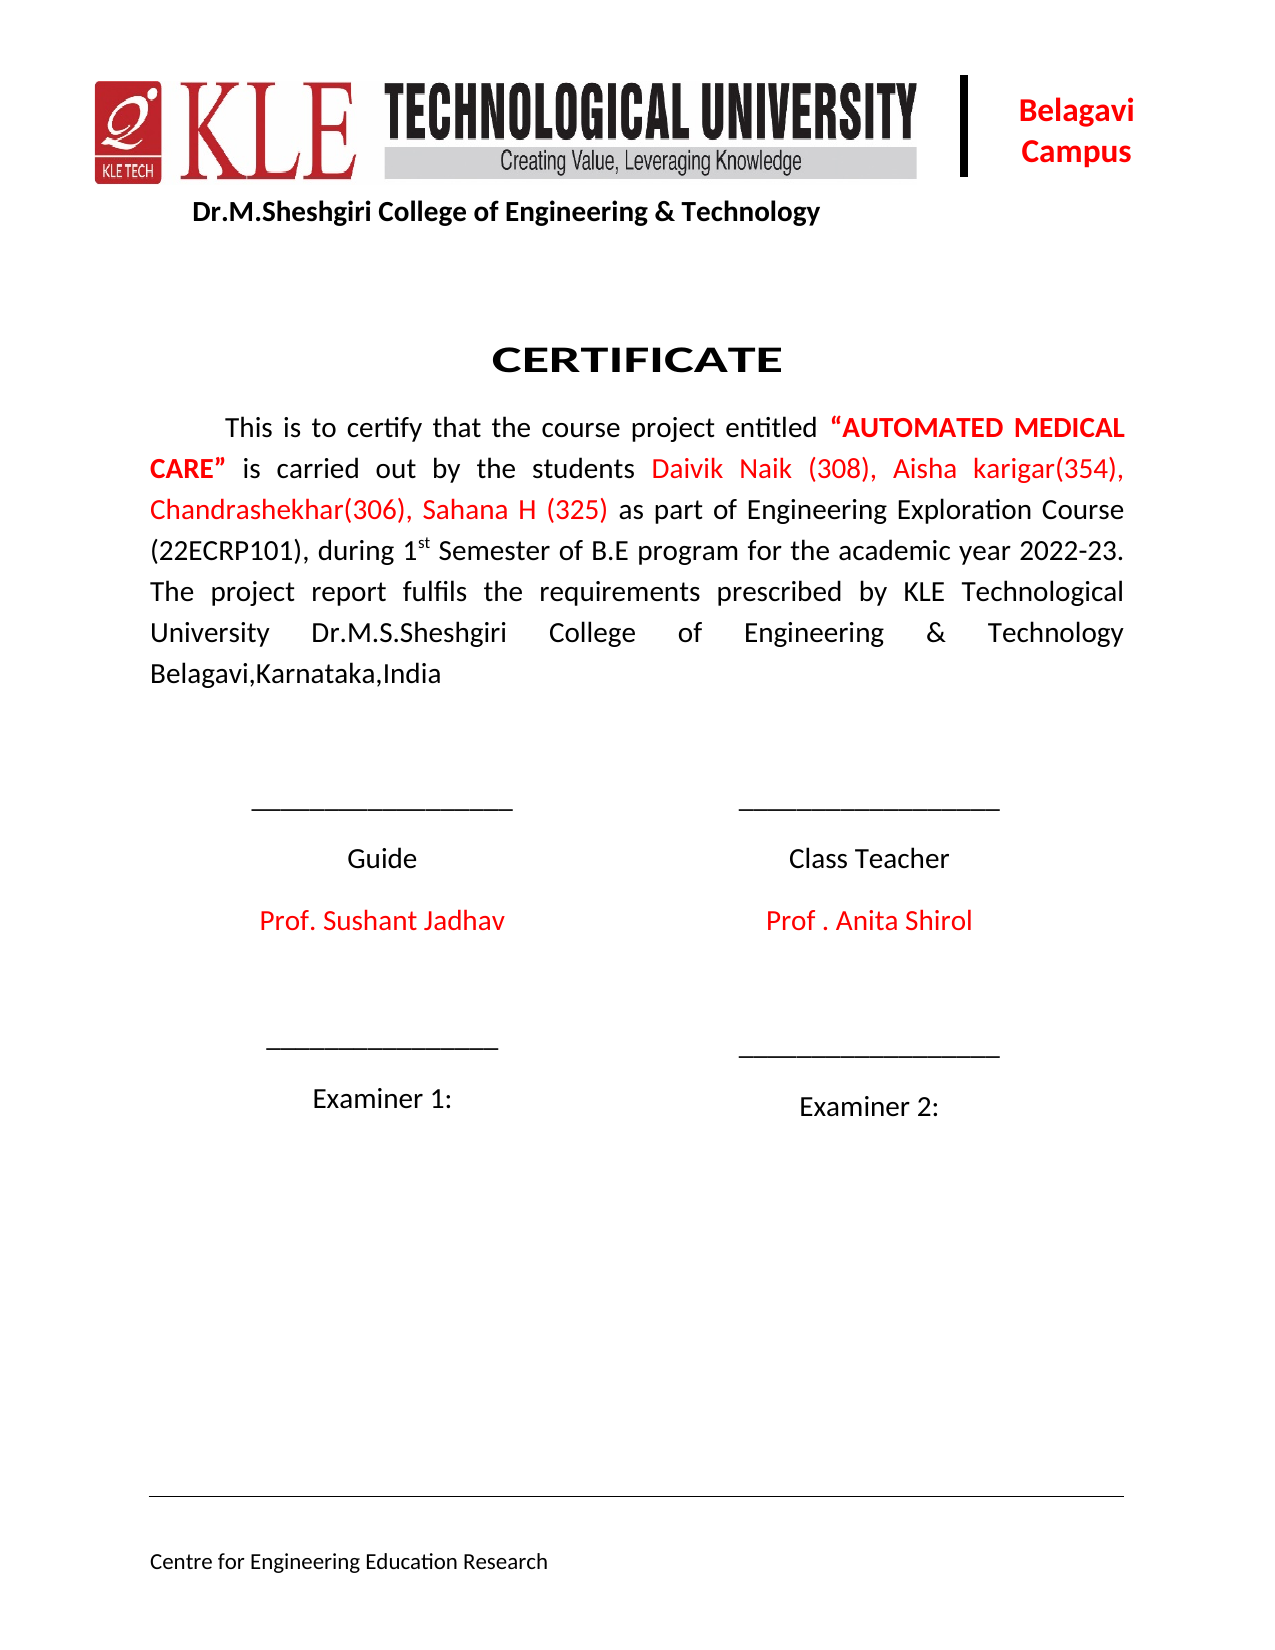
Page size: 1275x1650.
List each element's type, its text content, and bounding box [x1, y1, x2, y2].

text This is to certify that the course project entitled “AUTOMATED MEDICAL CARE” is carried out by the students Daivik Naik (308), Aisha karigar(354), Chandrashekhar(306), Sahana H (325) as part of Engineering Exploration Course (22ECRP101), during 1st Semester of B.E program for the academic year 2022-23. The project report fulfils the requirements prescribed by KLE Technological University Dr.M.S.Sheshgiri College of Engineering & Technology Belagavi,Karnataka,India [150, 409, 1125, 691]
table_header __________________ Class Teacher Prof . Anita Shirol __________________ Examiner 2: [626, 717, 1113, 1211]
subtitle CERTIFICATE [150, 336, 1125, 382]
table_header __________________ Guide Prof. Sushant Jadhav ________________ Examiner 1: [139, 717, 626, 1211]
picture [94, 81, 917, 185]
